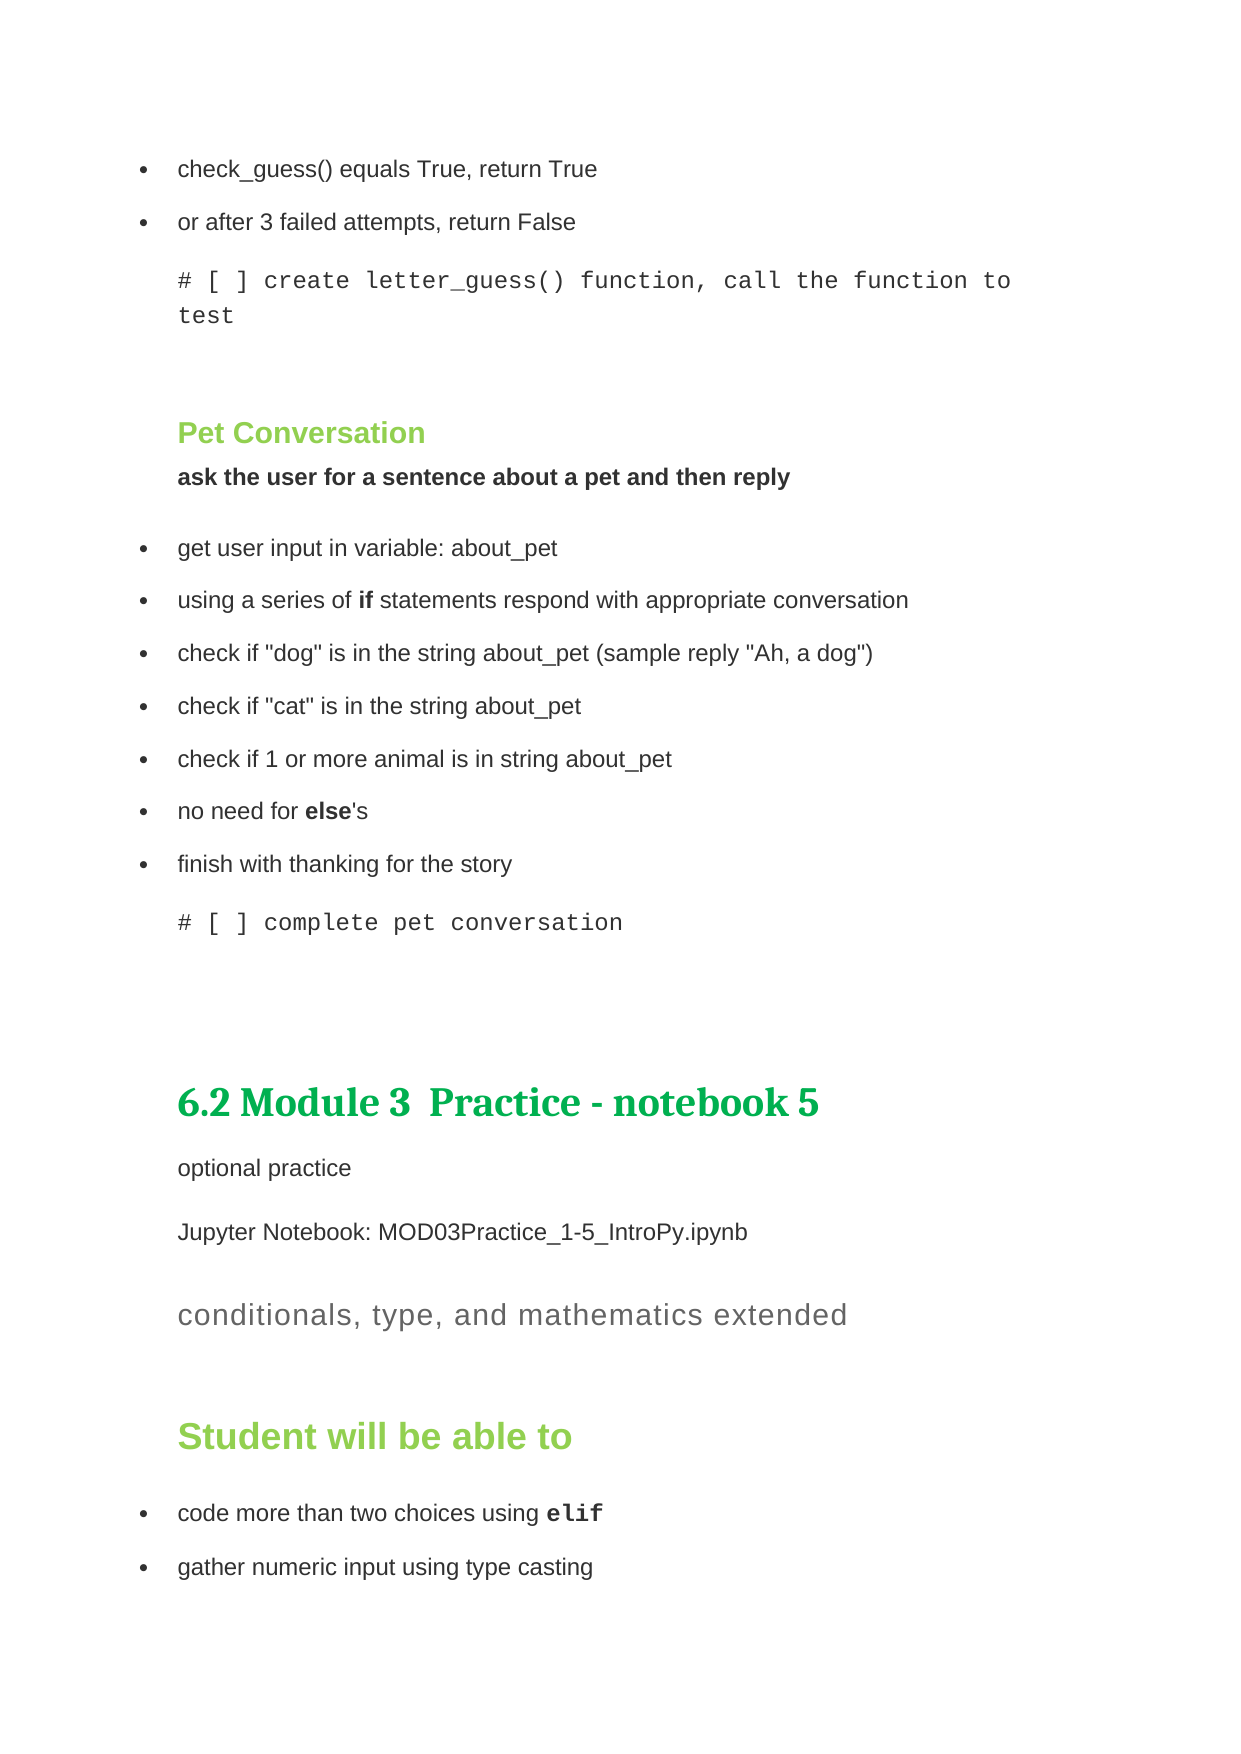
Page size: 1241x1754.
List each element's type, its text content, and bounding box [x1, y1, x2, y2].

list get user input in variable: about_pet [140, 526, 1063, 561]
list check if 1 or more animal is in string about_pet [140, 737, 1063, 772]
text Jupyter Notebook: MOD03Practice_1-5_IntroPy.ipynb [177, 1217, 1063, 1245]
text optional practice [177, 1154, 1063, 1182]
list code more than two choices using elif [140, 1493, 1063, 1528]
list no need for else's [140, 790, 1063, 825]
list using a series of if statements respond with appropriate conversation [140, 579, 1063, 614]
text ask the user for a sentence about a pet and then reply [177, 463, 1063, 491]
text # [ ] create letter_guess() function, call the function to test [177, 260, 1063, 330]
list gather numeric input using type casting [140, 1546, 1063, 1581]
text # [ ] complete pet conversation [177, 903, 1063, 938]
subtitle Pet Conversation [177, 415, 1063, 450]
list finish with thanking for the story [140, 843, 1063, 878]
text 6.2 Module 3 Practice - notebook 5 [177, 1078, 1063, 1126]
subtitle Student will be able to [177, 1414, 1063, 1458]
list check if "cat" is in the string about_pet [140, 684, 1063, 719]
list or after 3 failed attempts, return False [140, 200, 1063, 235]
list check_guess() equals True, return True [140, 148, 1063, 183]
list check if "dog" is in the string about_pet (sample reply "Ah, a dog") [140, 632, 1063, 667]
subtitle conditionals, type, and mathematics extended [177, 1297, 1063, 1332]
